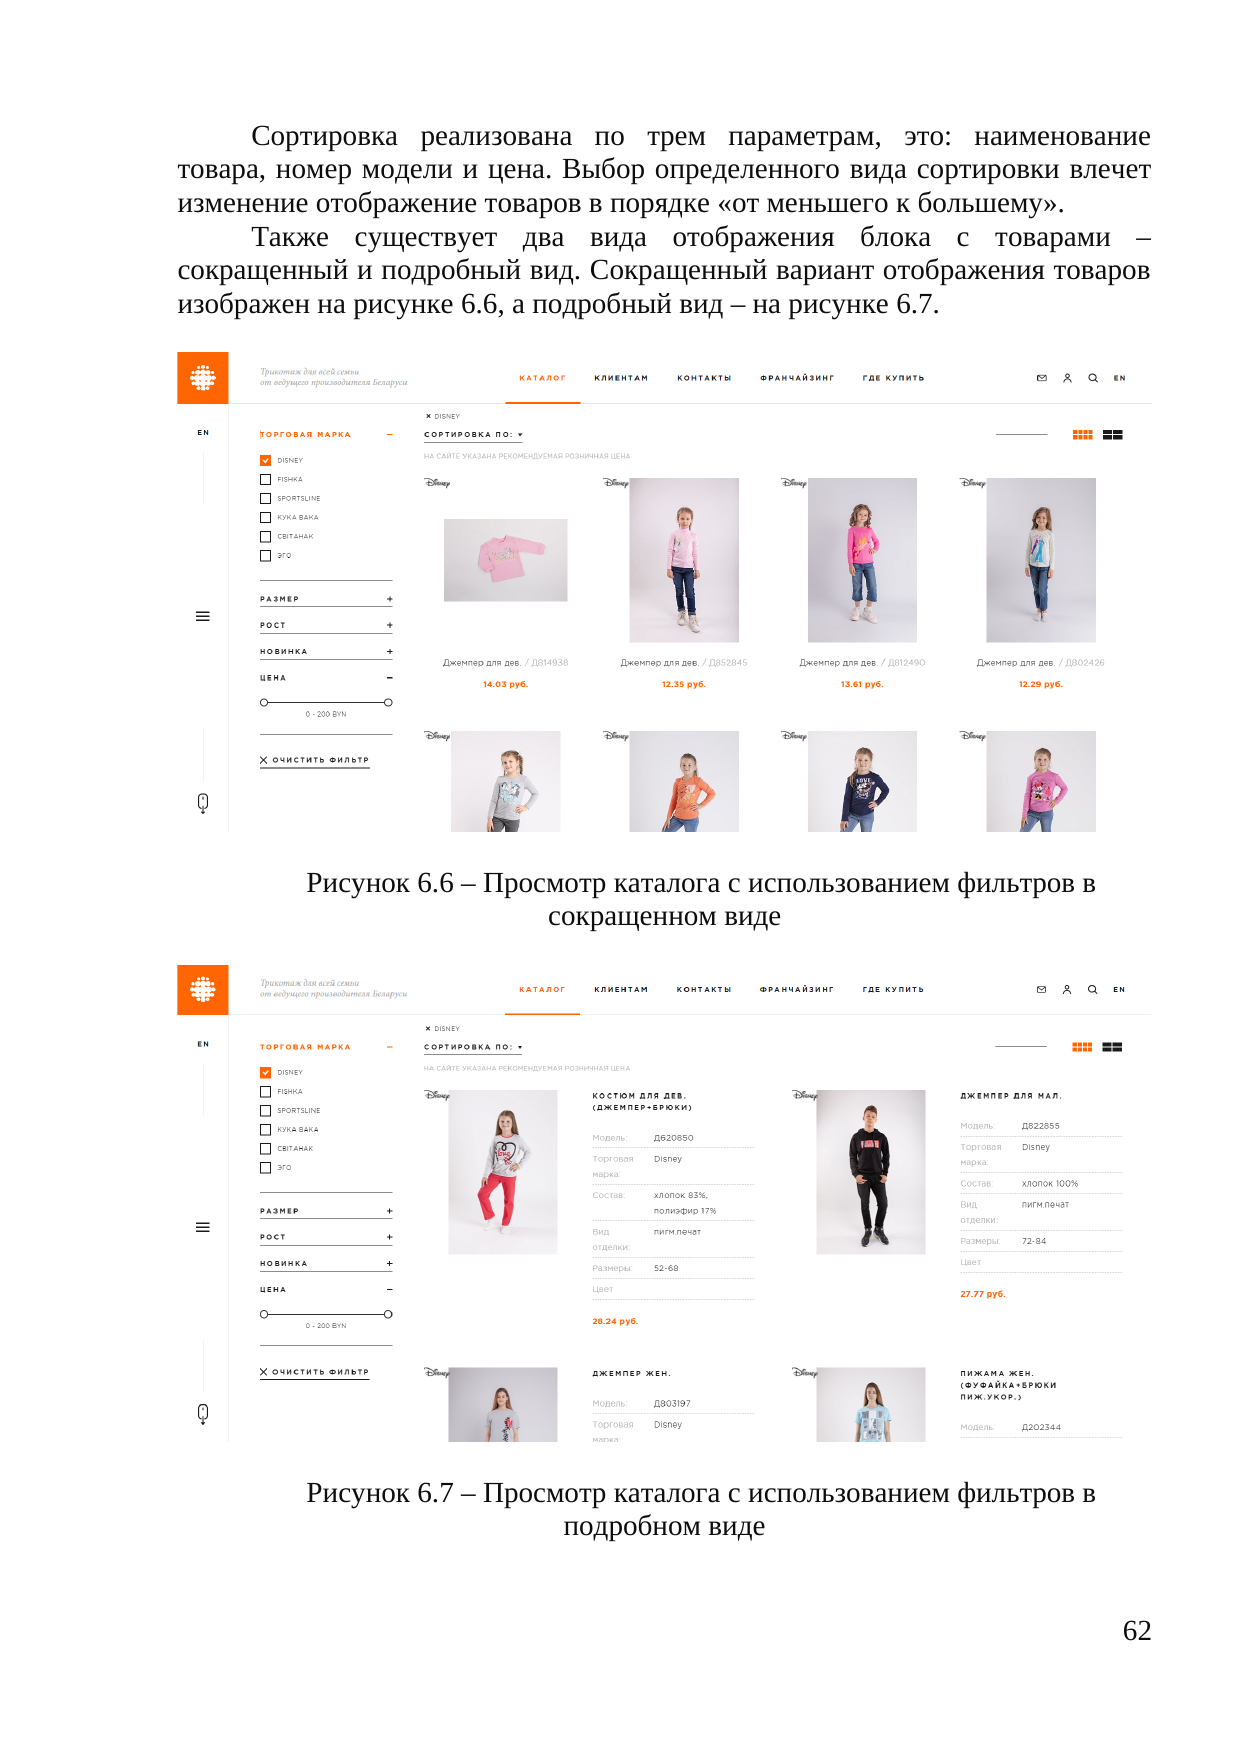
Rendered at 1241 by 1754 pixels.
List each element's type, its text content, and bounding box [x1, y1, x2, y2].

text Рисунок 6.7 – Просмотр каталога с использованием фильтров в подробном виде [177, 1475, 1152, 1542]
picture [177, 352, 1152, 832]
text Сортировка реализована по трем параметрам, это: наименование товара, номер модели и цена. Выбор определенного вида сортировки влечет изменение отображение товаров в порядке «от меньшего к большему». [177, 118, 1152, 219]
text Рисунок 6.6 – Просмотр каталога с использованием фильтров в сокращенном виде [177, 865, 1152, 932]
picture [177, 965, 1152, 1442]
text Также существует два вида отображения блока с товарами – сокращенный и подробный вид. Сокращенный вариант отображения товаров изображен на рисунке 6.6, а подробный вид – на рисунке 6.7. [177, 219, 1152, 319]
